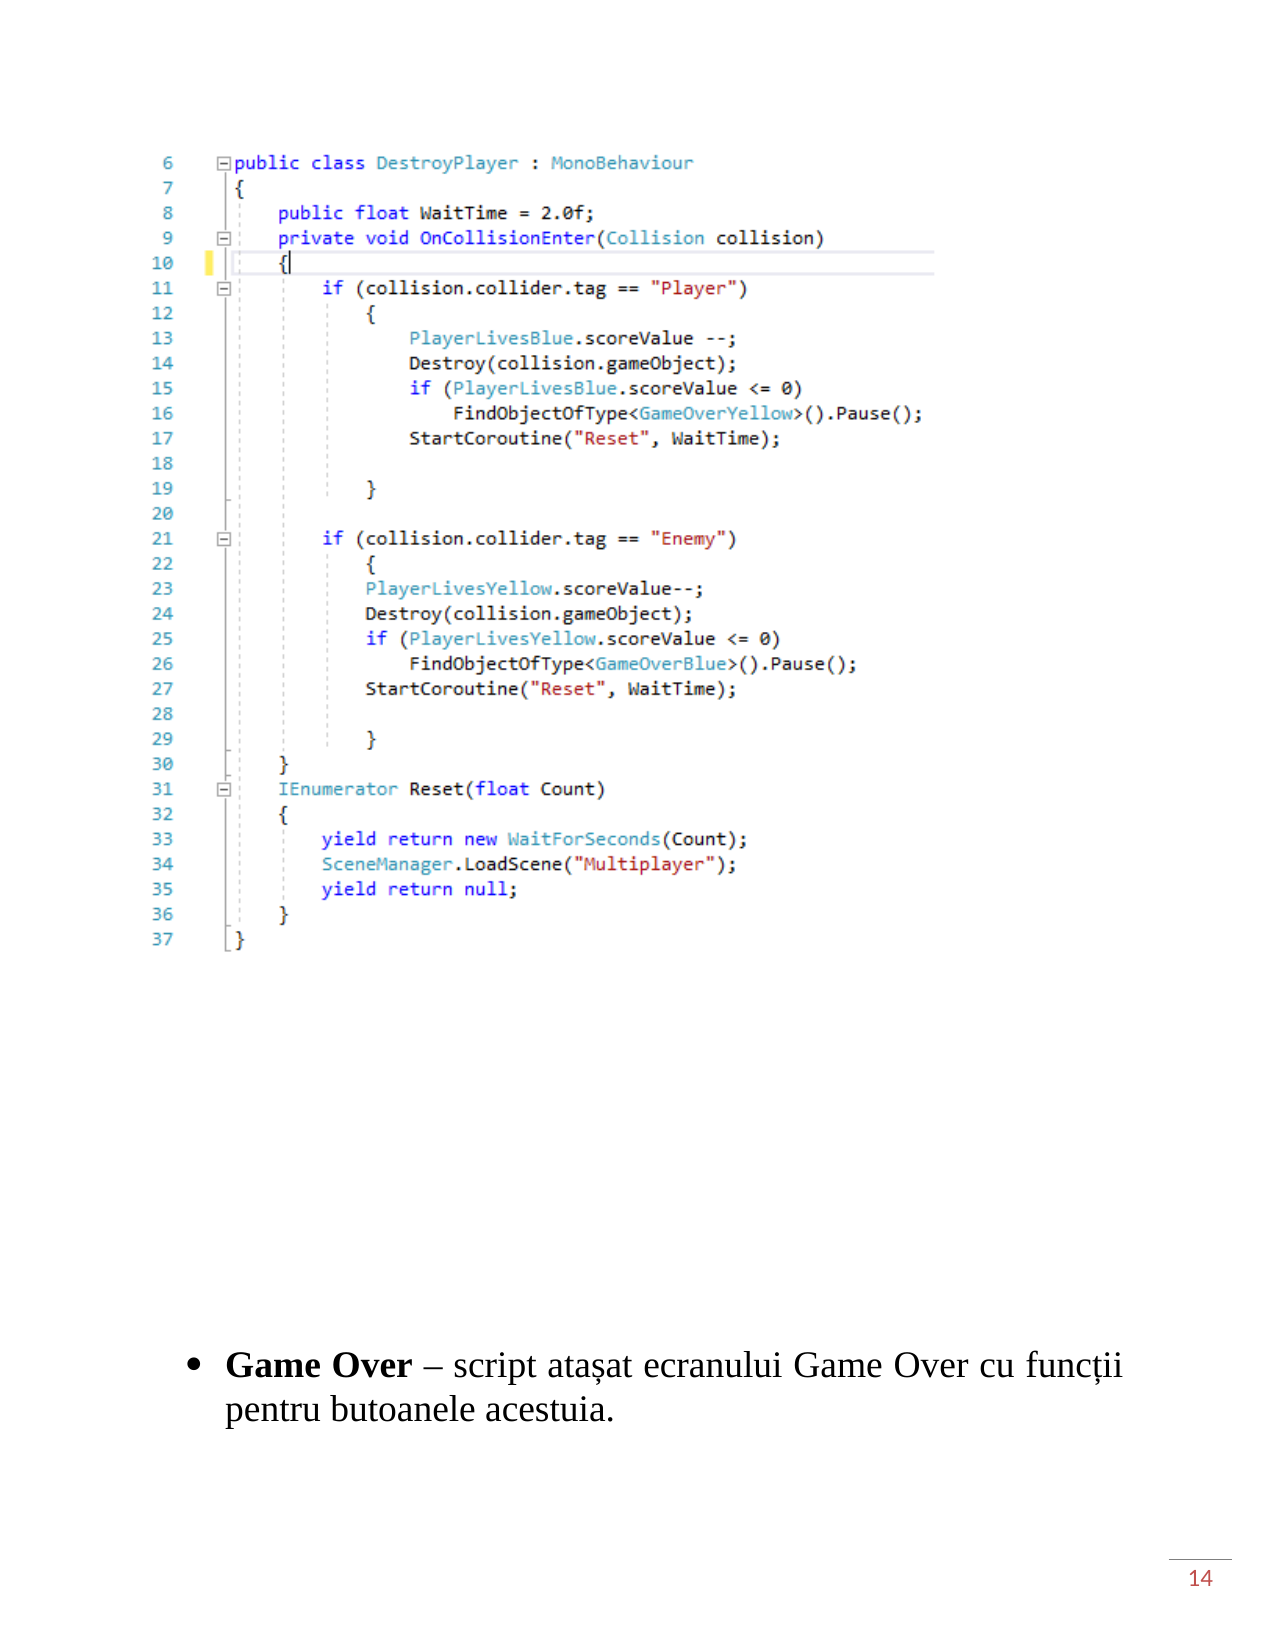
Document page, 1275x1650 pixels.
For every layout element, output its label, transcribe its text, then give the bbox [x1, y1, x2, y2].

picture [150, 150, 935, 955]
list Game Over – script atașat ecranului Game Over cu funcții pentru butoanele acestuia. [187, 1343, 1125, 1429]
